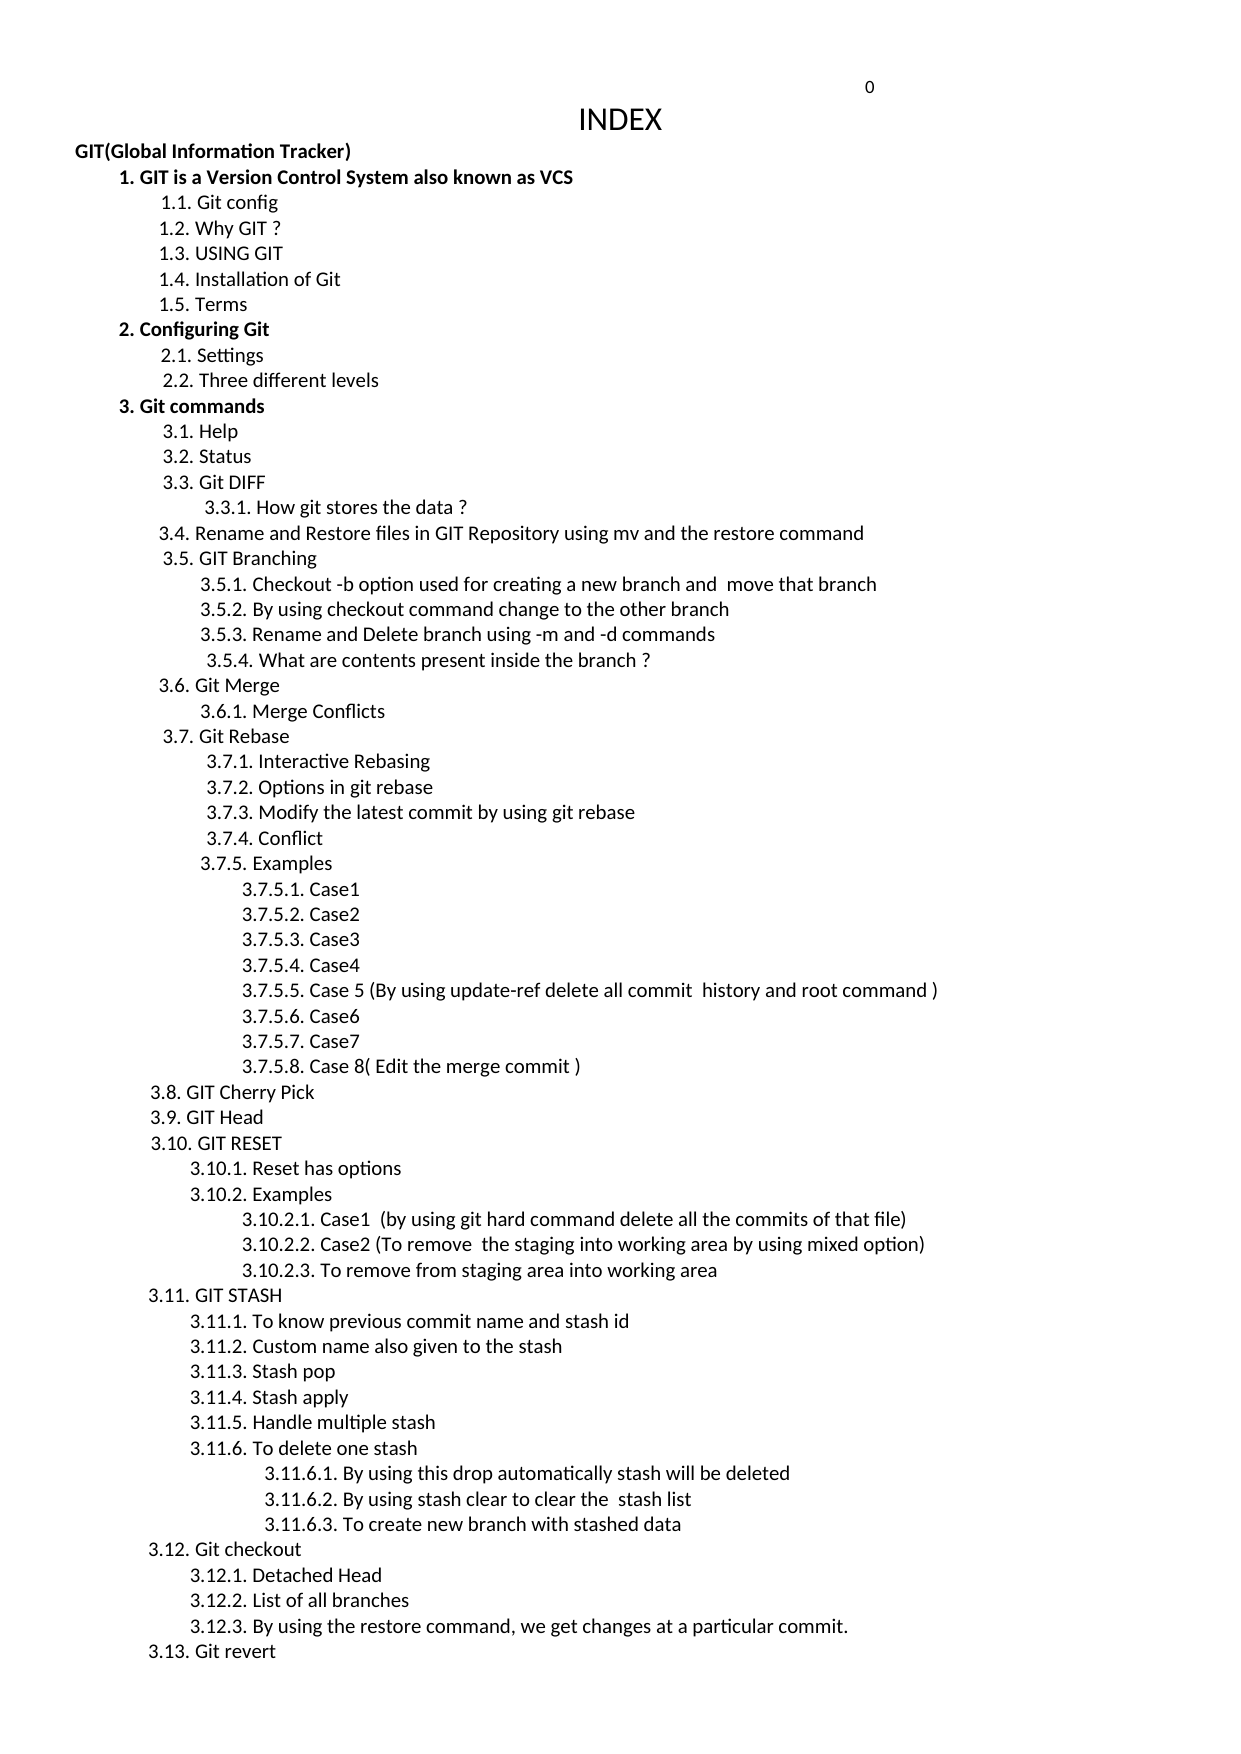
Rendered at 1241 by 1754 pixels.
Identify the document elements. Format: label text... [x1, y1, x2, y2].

list 3.5.2. By using checkout command change to the other branch [75, 596, 1165, 622]
text 3.6.1. Merge Conflicts [75, 698, 1165, 723]
text 3.12. Git checkout [75, 1537, 1165, 1562]
text 3.12.2. List of all branches [75, 1587, 1165, 1613]
list 3.7.5.8. Case 8( Edit the merge commit ) [75, 1054, 1165, 1079]
text 3.1. Help [162, 418, 1165, 444]
text 3.12.1. Detached Head [75, 1562, 1165, 1587]
text INDEX [75, 98, 1165, 139]
text 3.11. GIT STASH [75, 1282, 1165, 1308]
list 3.7.5.2. Case2 [75, 901, 1165, 927]
list 3.7.5. Examples [75, 850, 1165, 876]
list 3.7.5.5. Case 5 (By using update-ref delete all commit history and root command ) [75, 977, 1165, 1003]
list 3.11.6.3. To create new branch with stashed data [75, 1511, 1165, 1537]
list 3.7.5.3. Case3 [75, 927, 1165, 952]
text 3.5. GIT Branching [162, 545, 1165, 571]
text 3.10.1. Reset has options [75, 1155, 1165, 1181]
text 3.10.2.2. Case2 (To remove the staging into working area by using mixed option) [75, 1232, 1165, 1257]
text 3.13. Git revert [75, 1638, 1165, 1664]
list 3.9. GIT Head [75, 1104, 1165, 1130]
list 3.5.1. Checkout -b option used for creating a new branch and move that branch [75, 571, 1165, 596]
text 3.7. Git Rebase [162, 723, 1165, 749]
text 3. Git commands [119, 393, 1165, 418]
list 3.7.5.4. Case4 [75, 952, 1165, 977]
text 3.4. Rename and Restore files in GIT Repository using mv and the restore command [75, 520, 1165, 545]
text 3.7.2. Options in git rebase [206, 774, 1165, 799]
text 2.2. Three different levels [162, 367, 1165, 393]
list 3.11.6.2. By using stash clear to clear the stash list [75, 1486, 1165, 1511]
text 3.10.2.3. To remove from staging area into working area [75, 1257, 1165, 1282]
text 1. GIT is a Version Control System also known as VCS [119, 164, 1165, 189]
list 3.11.2. Custom name also given to the stash [75, 1333, 1165, 1359]
list 3.7.5.7. Case7 [75, 1028, 1165, 1054]
text 3.10.2. Examples [75, 1181, 1165, 1206]
list 3.11.1. To know previous commit name and stash id [75, 1308, 1165, 1333]
text 3.7.3. Modify the latest commit by using git rebase [206, 799, 1165, 825]
text 1.5. Terms [75, 291, 1165, 317]
text 2. Configuring Git [119, 317, 1165, 342]
text 3.3. Git DIFF [162, 469, 1165, 494]
text 3.10. GIT RESET [75, 1130, 1165, 1155]
text 1.2. Why GIT ? [75, 215, 1165, 240]
list 3.8. GIT Cherry Pick [75, 1079, 1165, 1104]
text 3.12.3. By using the restore command, we get changes at a particular commit. [75, 1613, 1165, 1638]
list 3.7.5.1. Case1 [75, 876, 1165, 901]
text 1.1. Git config [119, 189, 1165, 215]
text 3.5.4. What are contents present inside the branch ? [206, 647, 1165, 672]
list 3.11.6.1. By using this drop automatically stash will be deleted [75, 1460, 1165, 1486]
list 3.11.6. To delete one stash [75, 1435, 1165, 1460]
text 3.7.4. Conflict [206, 825, 1165, 850]
text 3.3.1. How git stores the data ? [162, 494, 1165, 520]
text 3.7.1. Interactive Rebasing [206, 749, 1165, 774]
text 1.3. USING GIT [75, 240, 1165, 266]
text 3.5.3. Rename and Delete branch using -m and -d commands [75, 622, 1165, 647]
text 3.2. Status [162, 444, 1165, 469]
text GIT(Global Information Tracker) [75, 139, 1165, 164]
text 3.10.2.1. Case1 (by using git hard command delete all the commits of that file) [75, 1206, 1165, 1232]
list 3.11.4. Stash apply [75, 1384, 1165, 1409]
list 3.11.3. Stash pop [75, 1359, 1165, 1384]
text 3.6. Git Merge [75, 672, 1165, 698]
text 2.1. Settings [119, 342, 1165, 367]
list 3.11.5. Handle multiple stash [75, 1409, 1165, 1435]
list 3.7.5.6. Case6 [75, 1003, 1165, 1028]
text 1.4. Installation of Git [75, 266, 1165, 291]
